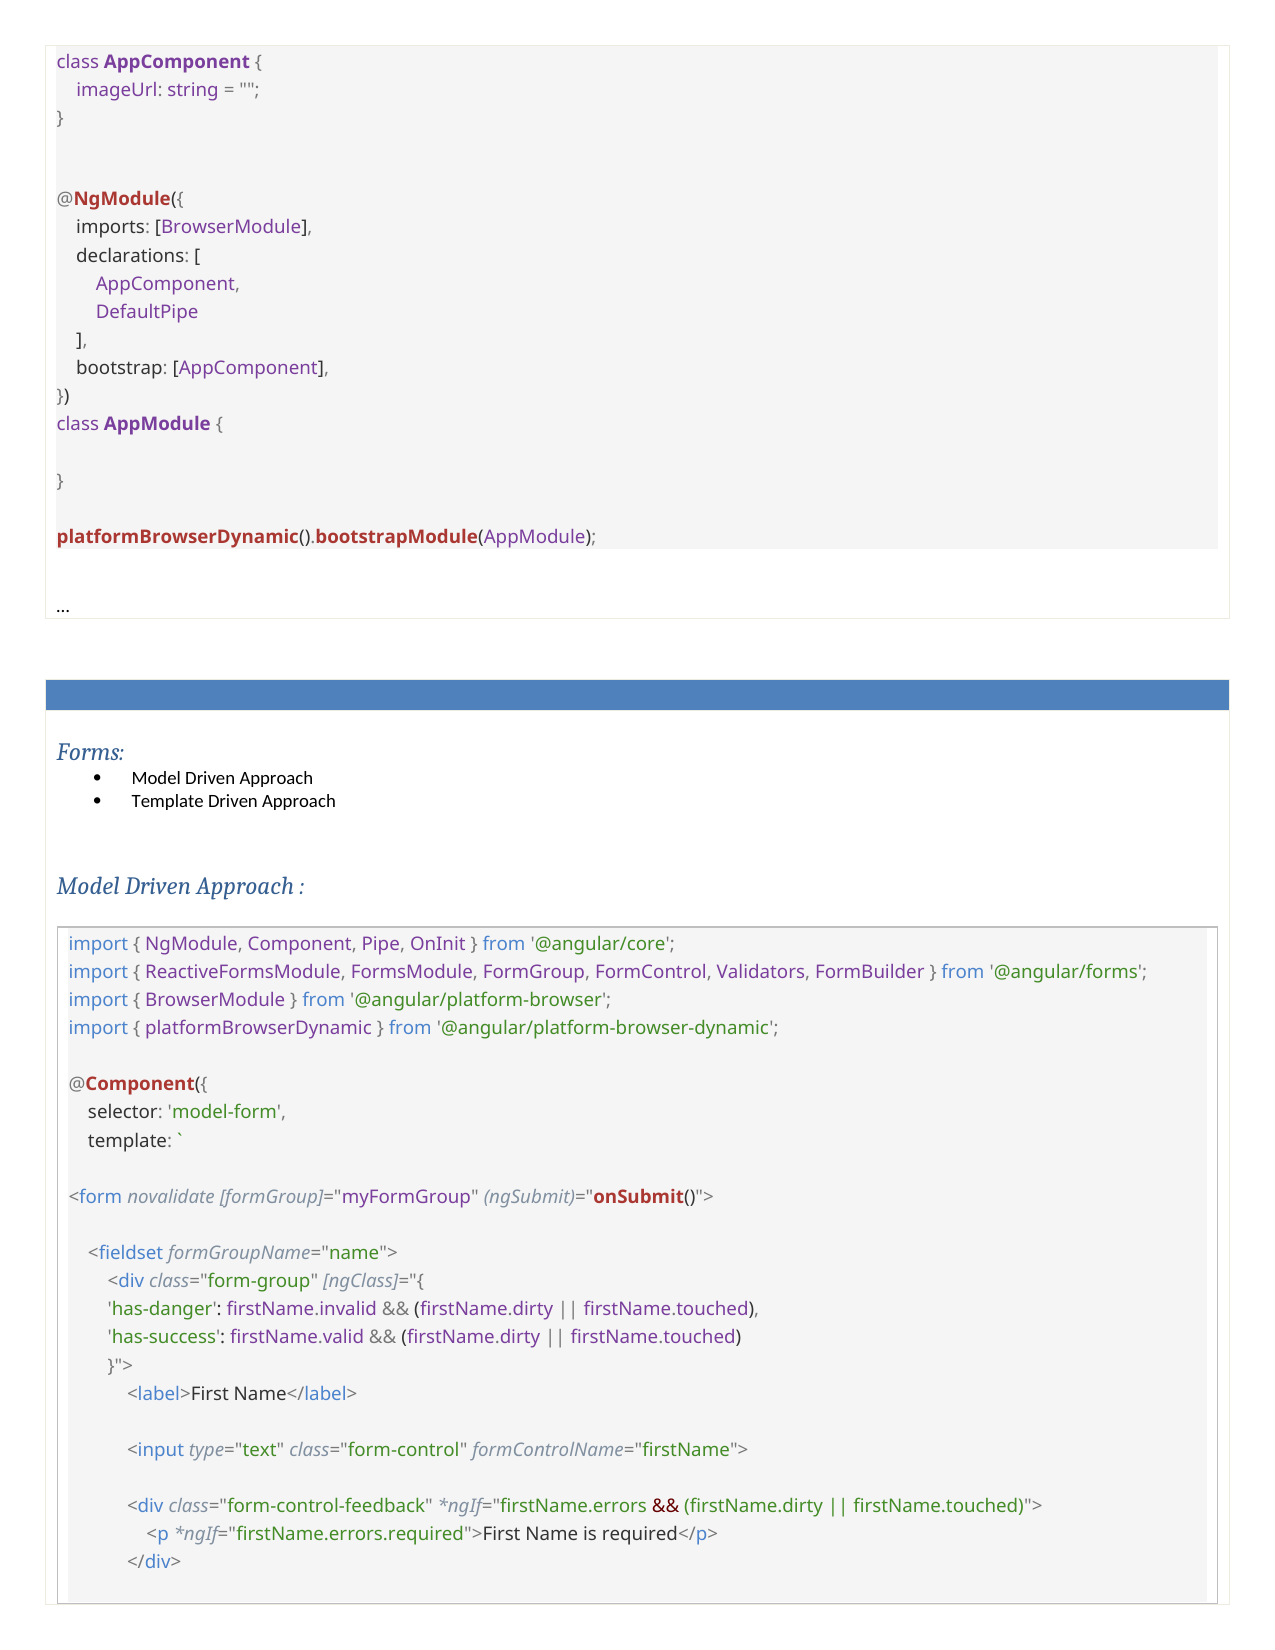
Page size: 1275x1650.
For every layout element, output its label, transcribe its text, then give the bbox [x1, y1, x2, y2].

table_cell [46, 46, 1229, 617]
table_header [46, 680, 1229, 710]
